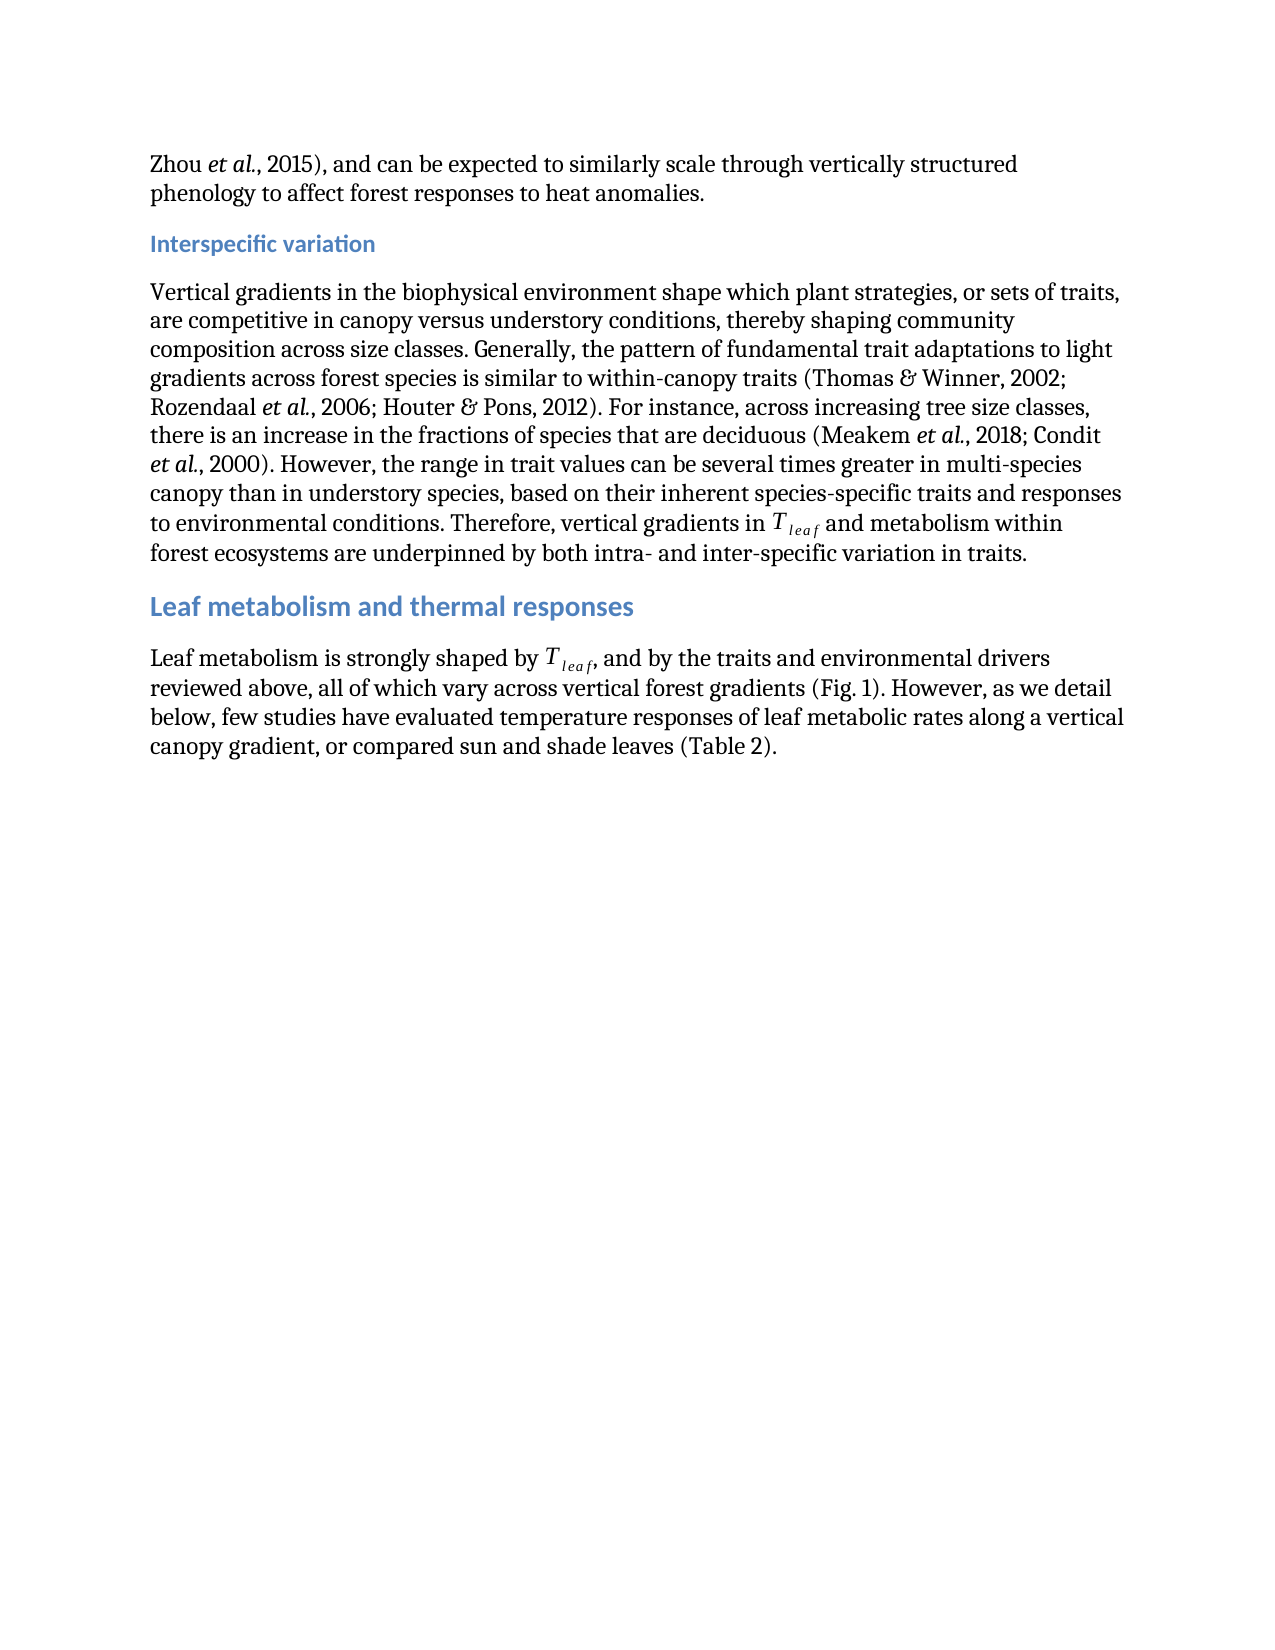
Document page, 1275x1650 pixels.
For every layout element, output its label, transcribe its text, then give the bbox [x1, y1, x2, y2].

text Leaf metabolism is strongly shaped by , and by the traits and environmental drivers reviewed above, all of which vary across vertical forest gradients (Fig. 1). However, as we detail below, few studies have evaluated temperature responses of leaf metabolic rates along a vertical canopy gradient, or compared sun and shade leaves (Table 2). [150, 643, 1125, 761]
subtitle Leaf metabolism and thermal responses [150, 588, 1125, 624]
text Vertical gradients in the biophysical environment shape which plant strategies, or sets of traits, are competitive in canopy versus understory conditions, thereby shaping community composition across size classes. Generally, the pattern of fundamental trait adaptations to light gradients across forest species is similar to within-canopy traits (Thomas & Winner, 2002; Rozendaal et al., 2006; Houter & Pons, 2012). For instance, across increasing tree size classes, there is an increase in the fractions of species that are deciduous (Meakem et al., 2018; Condit et al., 2000). However, the range in trait values can be several times greater in multi-species canopy than in understory species, based on their inherent species-specific traits and responses to environmental conditions. Therefore, vertical gradients in and metabolism within forest ecosystems are underpinned by both intra- and inter-specific variation in traits. [150, 278, 1125, 568]
subtitle Interspecific variation [150, 228, 1125, 259]
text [150, 150, 1125, 207]
